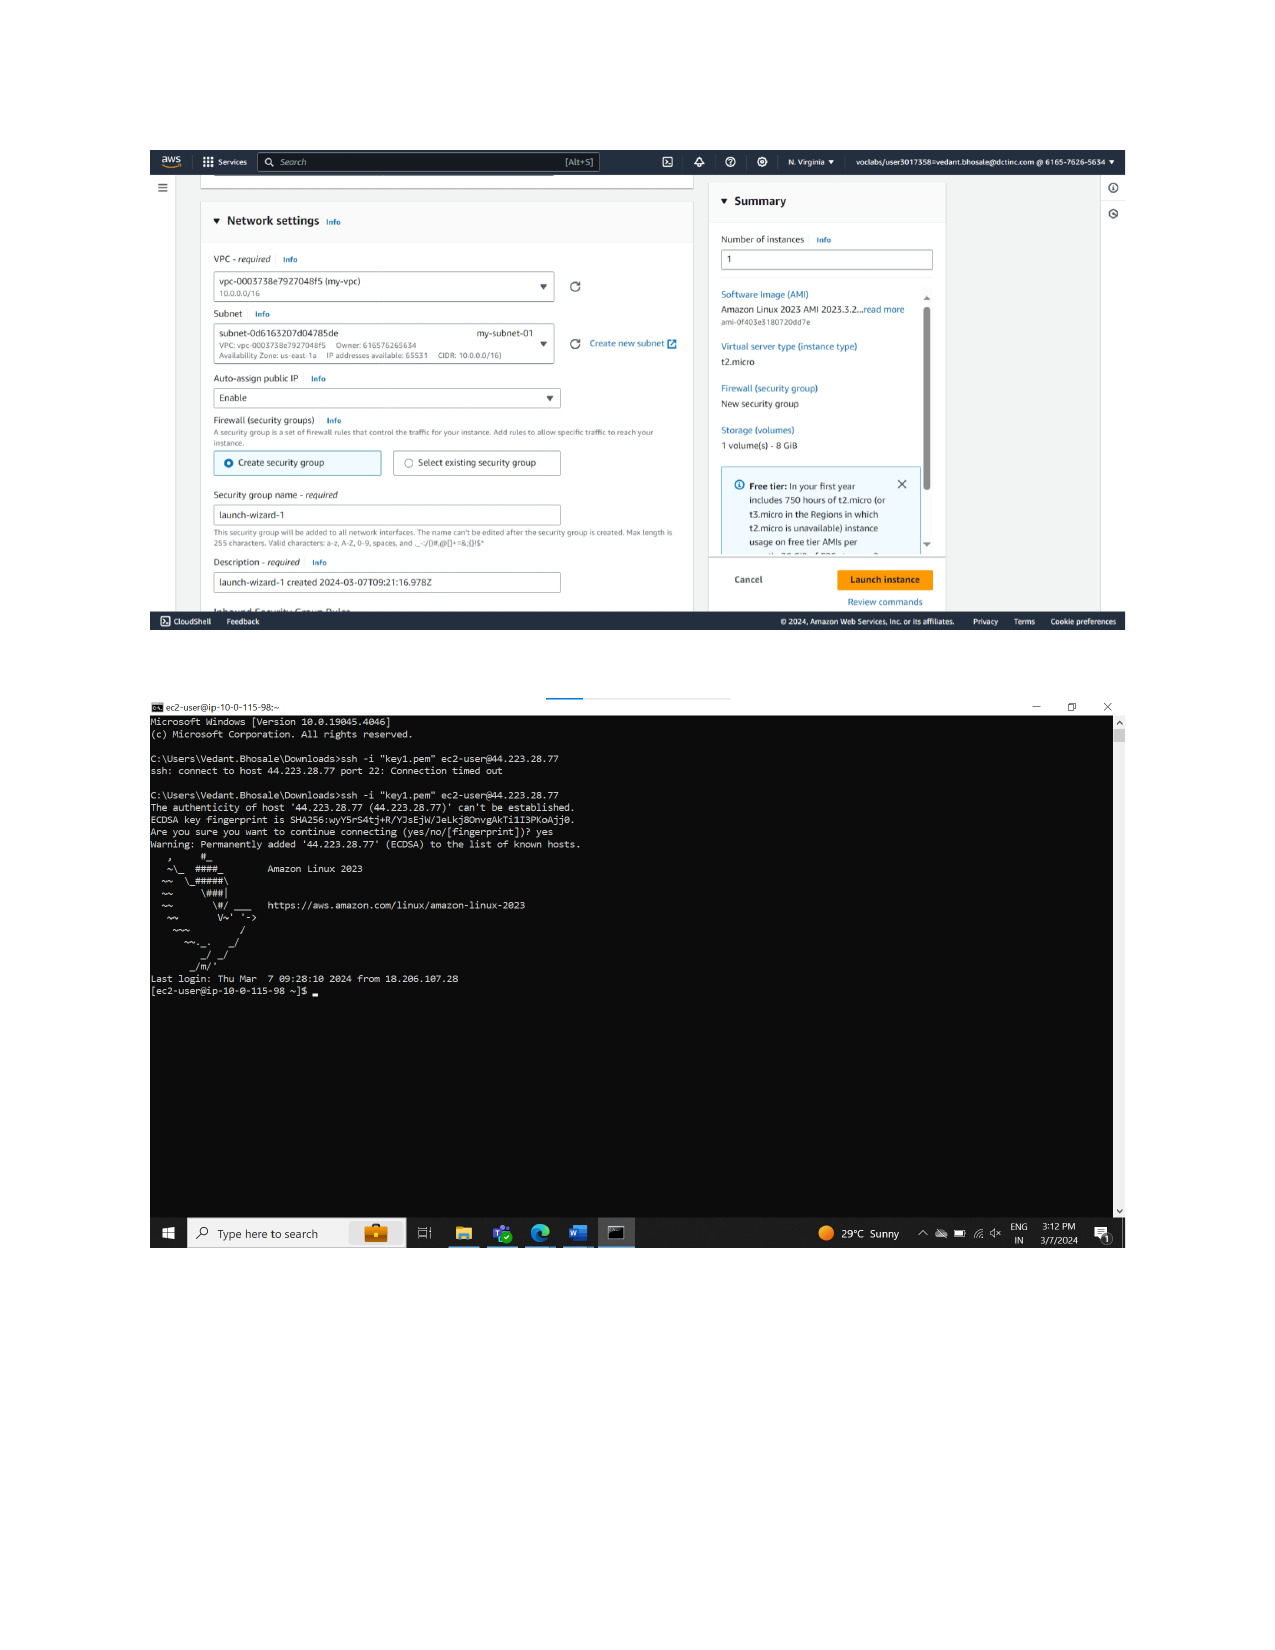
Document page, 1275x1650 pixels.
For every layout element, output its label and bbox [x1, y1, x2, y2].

picture [150, 698, 1125, 1248]
picture [150, 150, 1125, 630]
